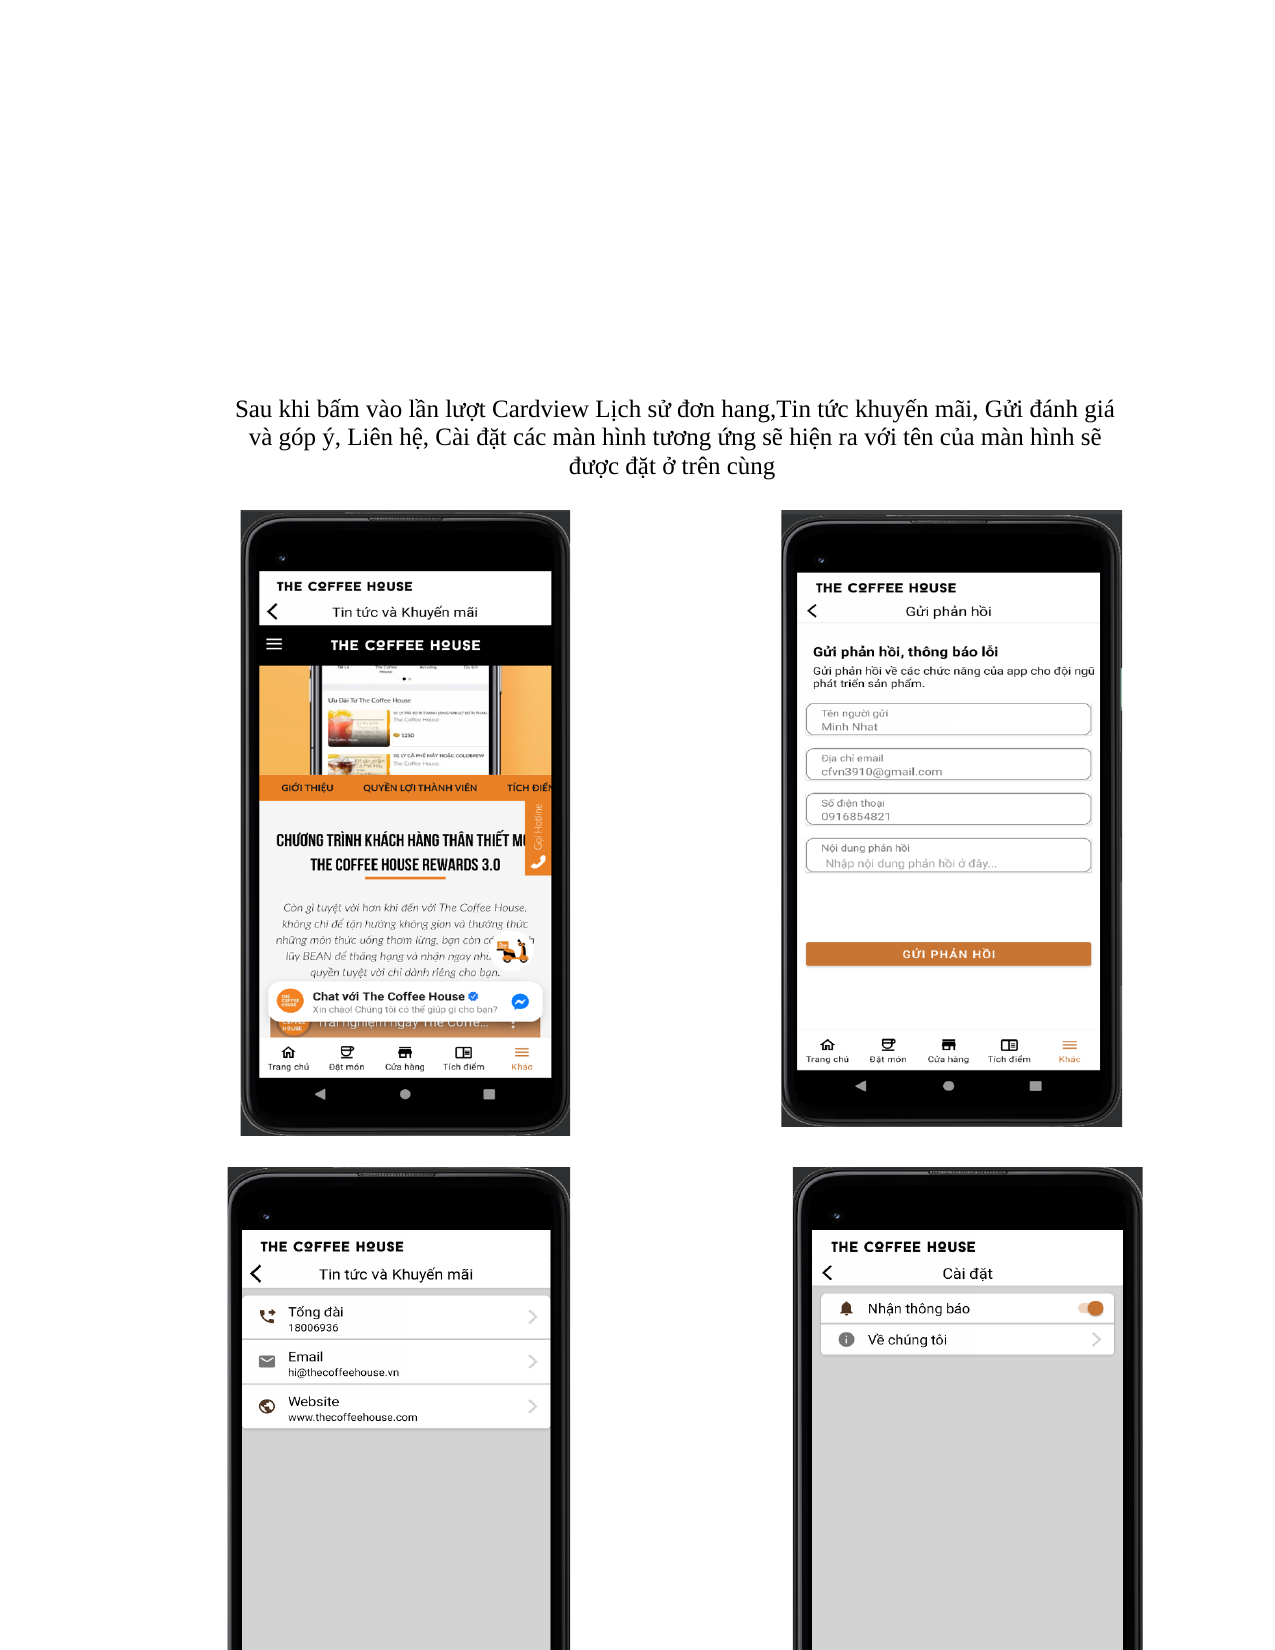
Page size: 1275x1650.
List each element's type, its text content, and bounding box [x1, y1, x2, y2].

picture [781, 510, 1123, 1127]
picture [227, 1167, 571, 1650]
picture [240, 510, 571, 1136]
list Sau khi bấm vào lần lượt Cardview Lịch sử đơn hang,Tin tức khuyến mãi, Gửi đánh giá và góp ý, Liên hệ, Cài đặt các màn hình tương ứng sẽ hiện ra với tên của màn hình sẽ được đặt ở trên cùng [225, 394, 1125, 543]
picture [792, 1167, 1143, 1650]
